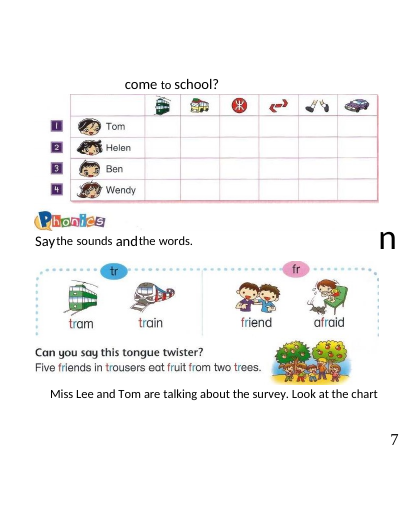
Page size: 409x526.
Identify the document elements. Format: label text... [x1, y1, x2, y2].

text Miss Lee and Tom are talking about the survey. Look at the chart [0, 386, 378, 402]
picture [35, 261, 379, 385]
picture [34, 94, 379, 231]
